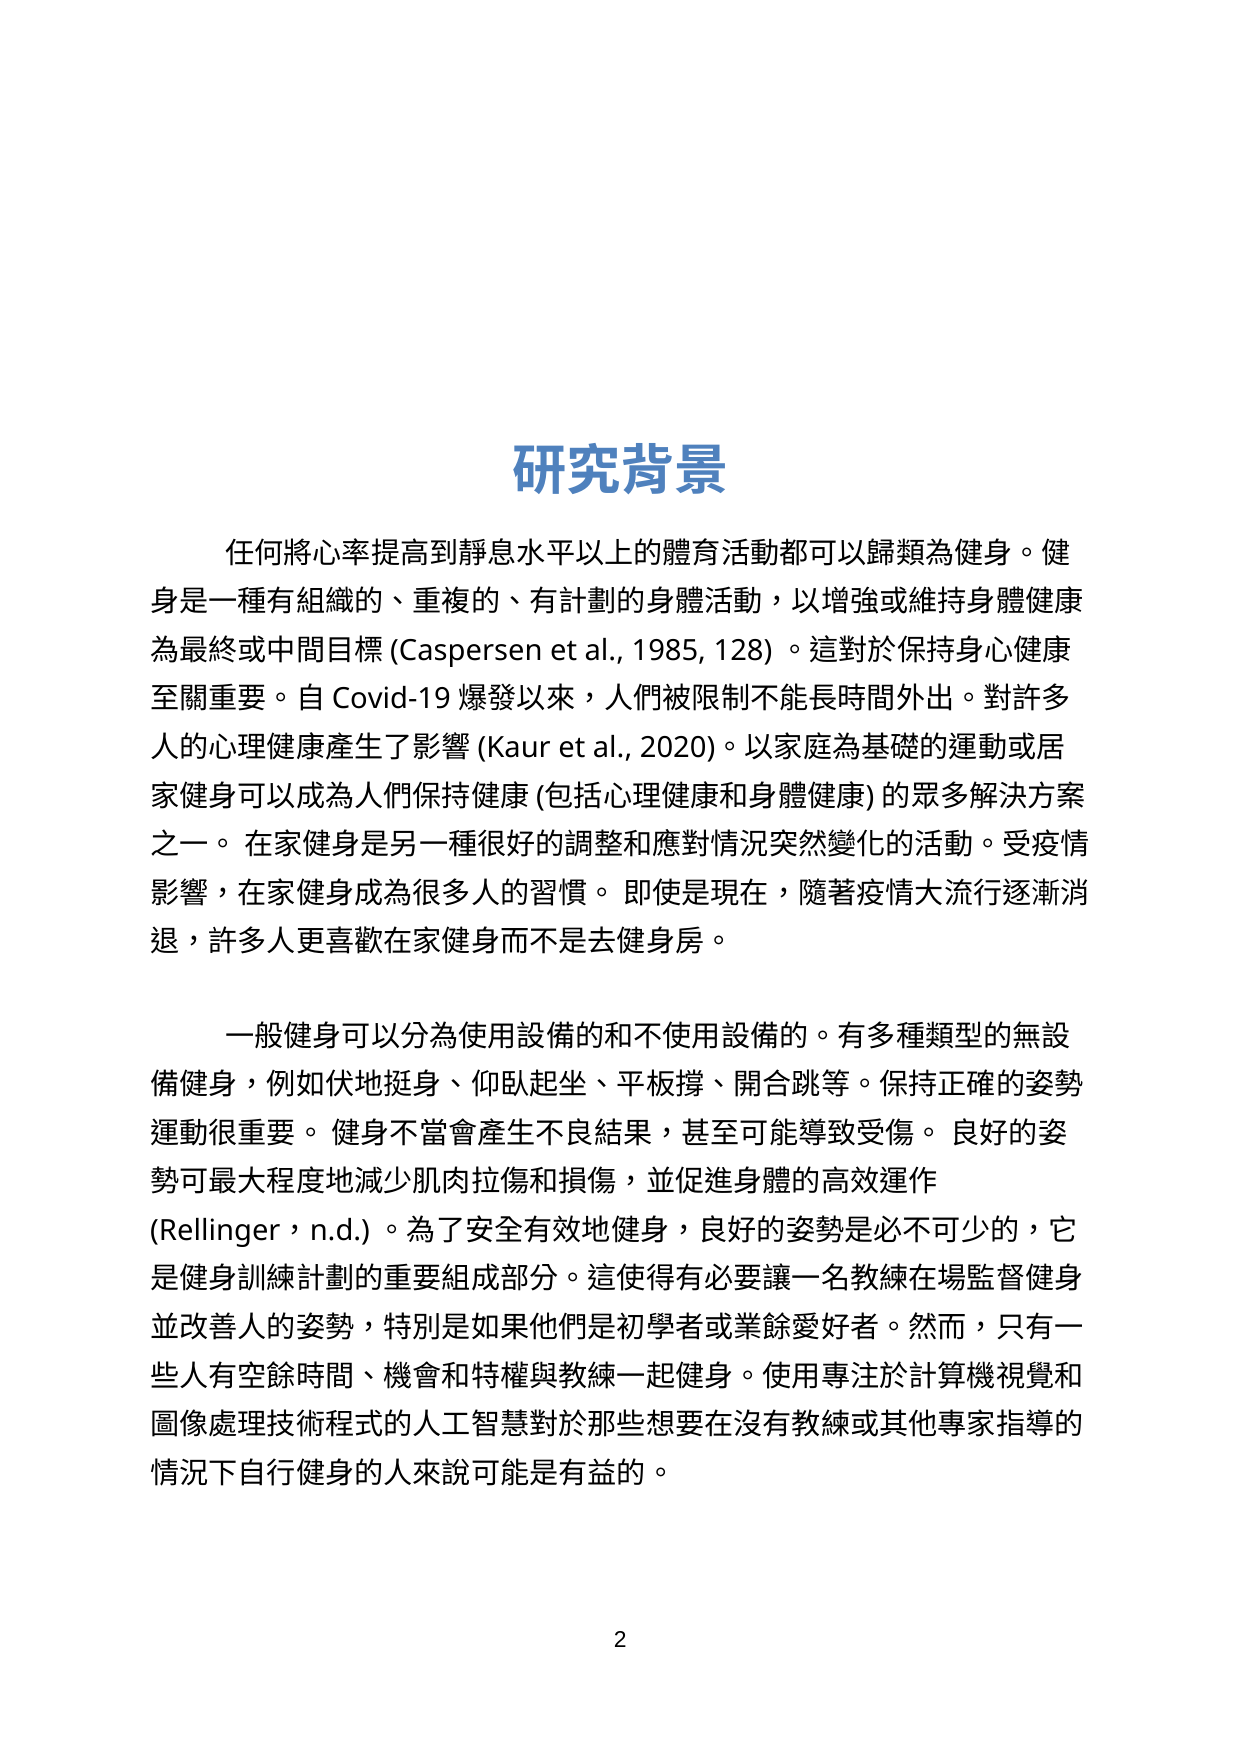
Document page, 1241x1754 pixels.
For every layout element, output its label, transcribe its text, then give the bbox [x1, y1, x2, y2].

text 任何將心率提高到靜息水平以上的體育活動都可以歸類為健身。健身是一種有組織的、重複的、有計劃的身體活動，以增強或維持身體健康為最終或中間目標 (Caspersen et al., 1985, 128) 。這對於保持身心健康至關重要。自 Covid-19 爆發以來，人們被限制不能長時間外出。對許多人的心理健康產生了影響 (Kaur et al., 2020)。以家庭為基礎的運動或居家健身可以成為人們保持健康 (包括心理健康和身體健康) 的眾多解決方案之一。 在家健身是另一種很好的調整和應對情況突然變化的活動。受疫情影響，在家健身成為很多人的習慣。 即使是現在，隨著疫情大流行逐漸消退，許多人更喜歡在家健身而不是去健身房。 [150, 529, 1090, 960]
subtitle 研究背景 [150, 427, 1090, 505]
text 一般健身可以分為使用設備的和不使用設備的。有多種類型的無設備健身，例如伏地挺身、仰臥起坐、平板撐、開合跳等。保持正確的姿勢運動很重要。 健身不當會產生不良結果，甚至可能導致受傷。 良好的姿勢可最大程度地減少肌肉拉傷和損傷，並促進身體的高效運作 (Rellinger，n.d.) 。為了安全有效地健身，良好的姿勢是必不可少的，它是健身訓練計劃的重要組成部分。這使得有必要讓一名教練在場監督健身並改善人的姿勢，特別是如果他們是初學者或業餘愛好者。然而，只有一些人有空餘時間、機會和特權與教練一起健身。使用專注於計算機視覺和圖像處理技術程式的人工智慧對於那些想要在沒有教練或其他專家指導的情況下自行健身的人來說可能是有益的。 [150, 1012, 1090, 1491]
